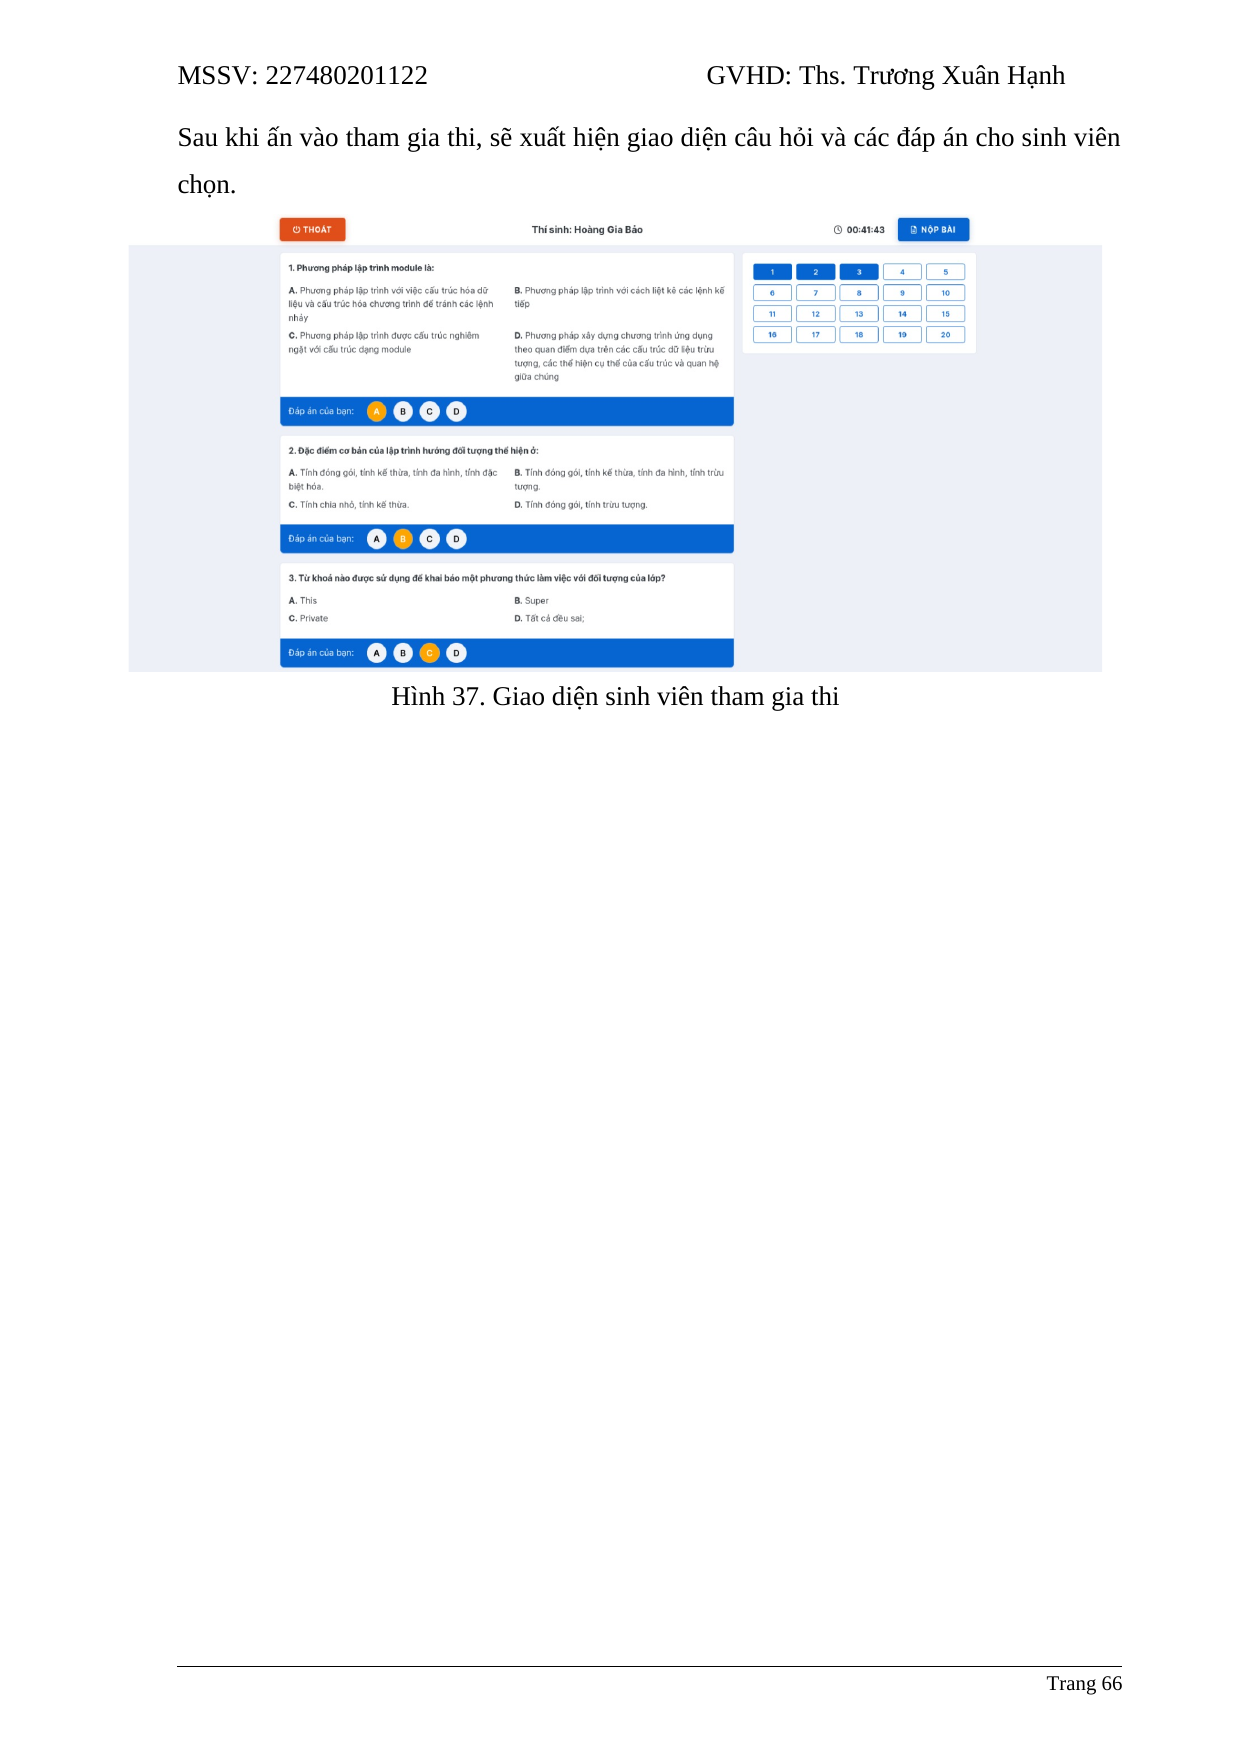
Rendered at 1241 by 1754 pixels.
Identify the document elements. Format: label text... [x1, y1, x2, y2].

text Sau khi ấn vào tham gia thi, sẽ xuất hiện giao diện câu hỏi và các đáp án cho sinh viên chọn. [177, 121, 1122, 199]
picture [128, 214, 1103, 672]
